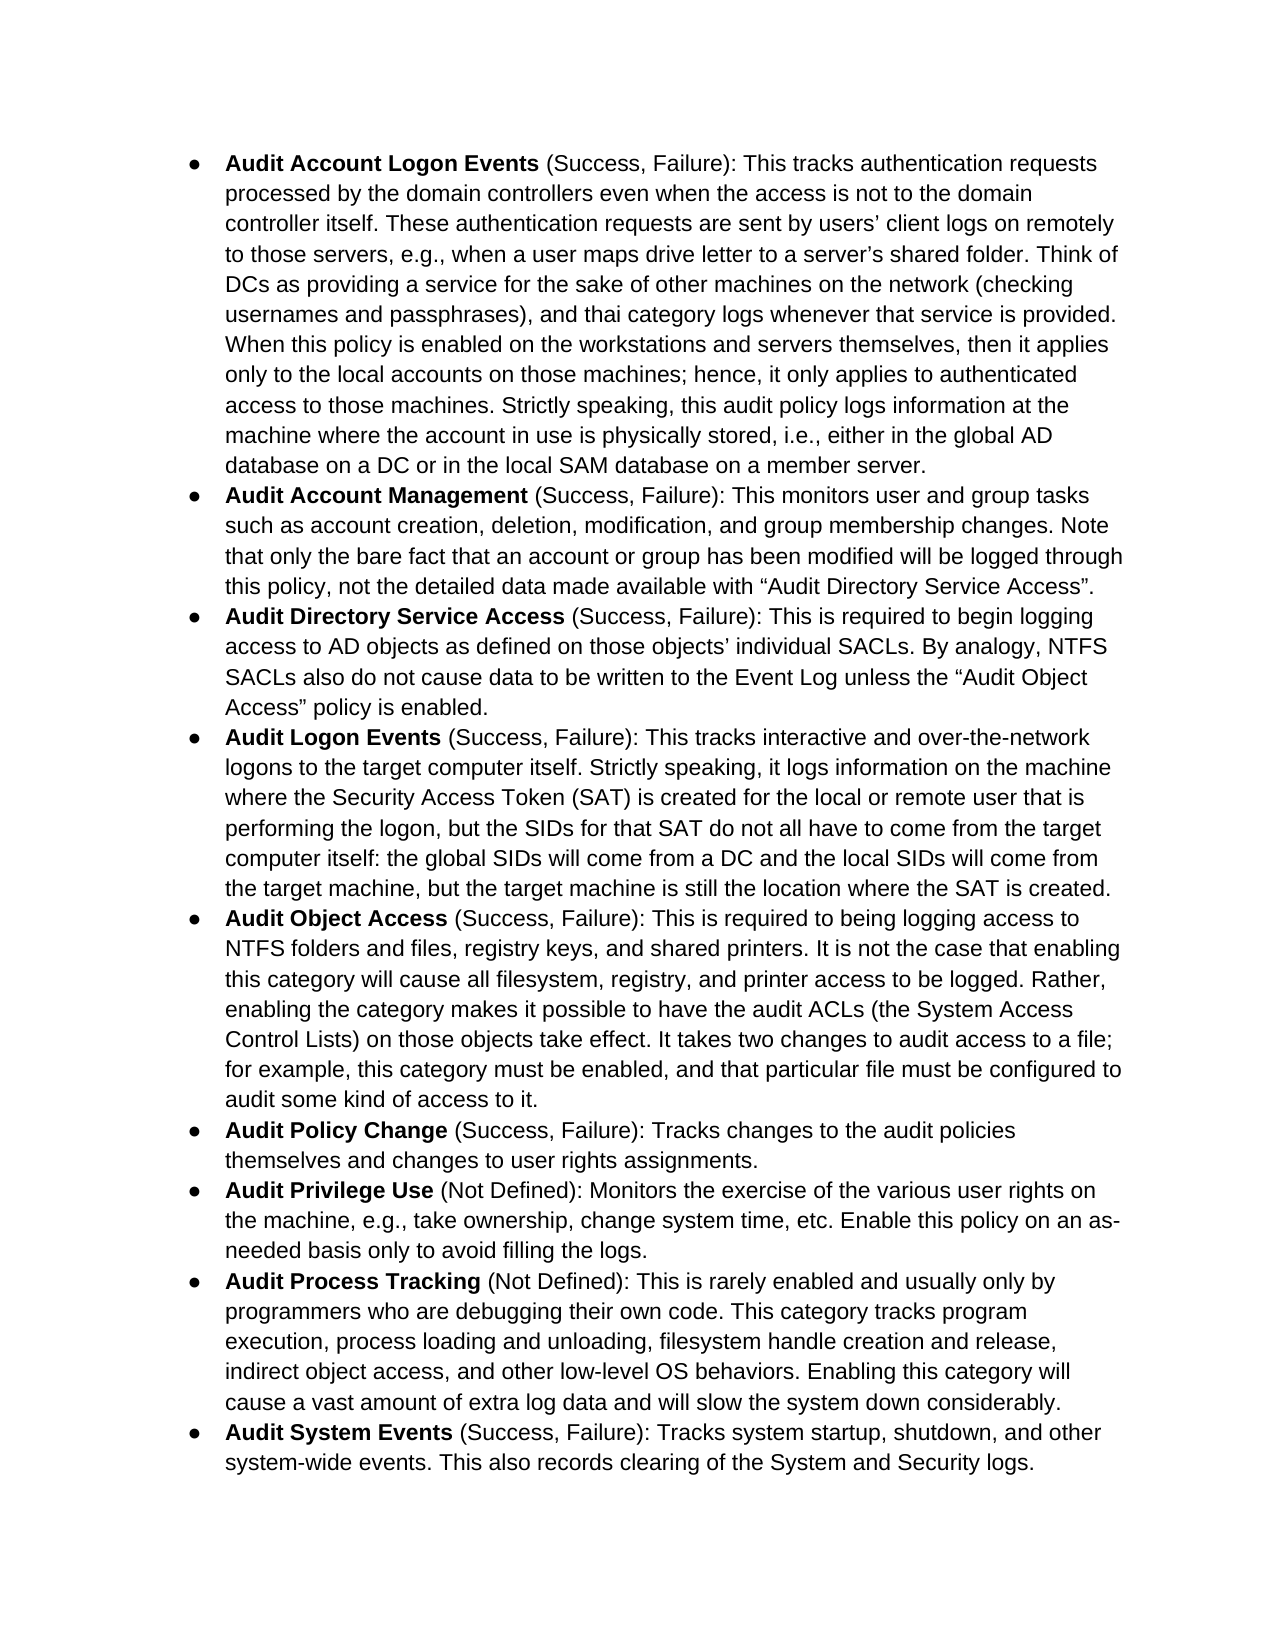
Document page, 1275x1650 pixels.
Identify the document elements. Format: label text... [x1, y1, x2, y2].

list Audit Account Management (Success, Failure): This monitors user and group tasks such as account creation, deletion, modification, and group membership changes. Note that only the bare fact that an account or group has been modified will be logged through this policy, not the detailed data made available with “Audit Directory Service Access”. [187, 482, 1125, 599]
list Audit Object Access (Success, Failure): This is required to being logging access to NTFS folders and files, registry keys, and shared printers. It is not the case that enabling this category will cause all filesystem, registry, and printer access to be logged. Rather, enabling the category makes it possible to have the audit ACLs (the System Access Control Lists) on those objects take effect. It takes two changes to audit access to a file; for example, this category must be enabled, and that particular file must be configured to audit some kind of access to it. [187, 905, 1125, 1113]
list Audit Privilege Use (Not Defined): Monitors the exercise of the various user rights on the machine, e.g., take ownership, change system time, etc. Enable this policy on an as-needed basis only to avoid filling the logs. [187, 1177, 1125, 1264]
list Audit Process Tracking (Not Defined): This is rarely enabled and usually only by programmers who are debugging their own code. This category tracks program execution, process loading and unloading, filesystem handle creation and release, indirect object access, and other low-level OS behaviors. Enabling this category will cause a vast amount of extra log data and will slow the system down considerably. [187, 1268, 1125, 1415]
list Audit Account Logon Events (Success, Failure): This tracks authentication requests processed by the domain controllers even when the access is not to the domain controller itself. These authentication requests are sent by users’ client logs on remotely to those servers, e.g., when a user maps drive letter to a server’s shared folder. Think of DCs as providing a service for the sake of other machines on the network (checking usernames and passphrases), and thai category logs whenever that service is provided. When this policy is enabled on the workstations and servers themselves, then it applies only to the local accounts on those machines; hence, it only applies to authenticated access to those machines. Strictly speaking, this audit policy logs information at the machine where the account in use is physically stored, i.e., either in the global AD database on a DC or in the local SAM database on a member server. [187, 150, 1125, 478]
list Audit Policy Change (Success, Failure): Tracks changes to the audit policies themselves and changes to user rights assignments. [187, 1117, 1125, 1173]
list Audit Directory Service Access (Success, Failure): This is required to begin logging access to AD objects as defined on those objects’ individual SACLs. By analogy, NTFS SACLs also do not cause data to be written to the Event Log unless the “Audit Object Access” policy is enabled. [187, 603, 1125, 720]
list Audit Logon Events (Success, Failure): This tracks interactive and over-the-network logons to the target computer itself. Strictly speaking, it logs information on the machine where the Security Access Token (SAT) is created for the local or remote user that is performing the logon, but the SIDs for that SAT do not all have to come from the target computer itself: the global SIDs will come from a DC and the local SIDs will come from the target machine, but the target machine is still the location where the SAT is created. [187, 724, 1125, 901]
list Audit System Events (Success, Failure): Tracks system startup, shutdown, and other system-wide events. This also records clearing of the System and Security logs. [187, 1419, 1125, 1475]
